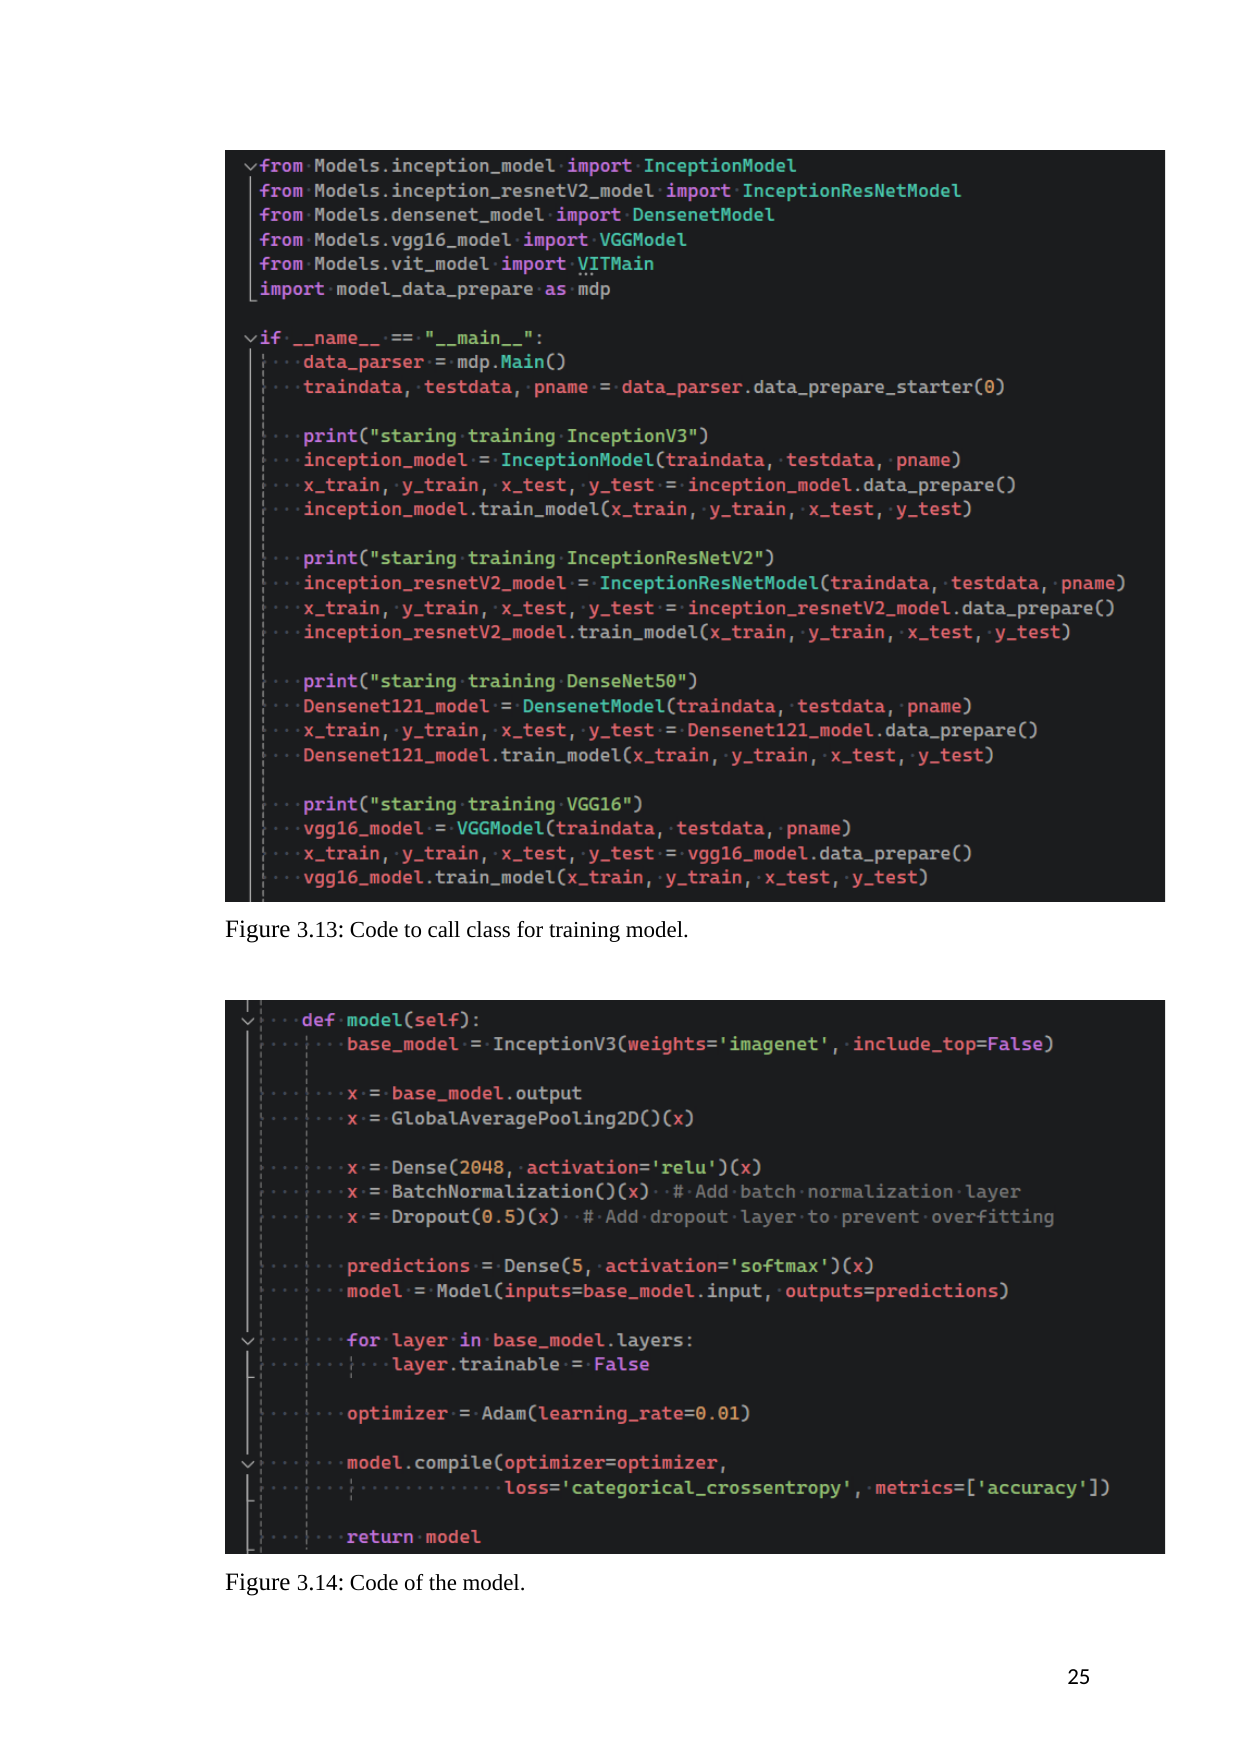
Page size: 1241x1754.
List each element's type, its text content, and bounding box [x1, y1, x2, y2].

list Figure 3.14: Code of the model. [225, 1567, 1090, 1596]
picture [225, 150, 1166, 902]
picture [225, 1000, 1166, 1554]
list Figure 3.13: Code to call class for training model. [225, 914, 1090, 943]
